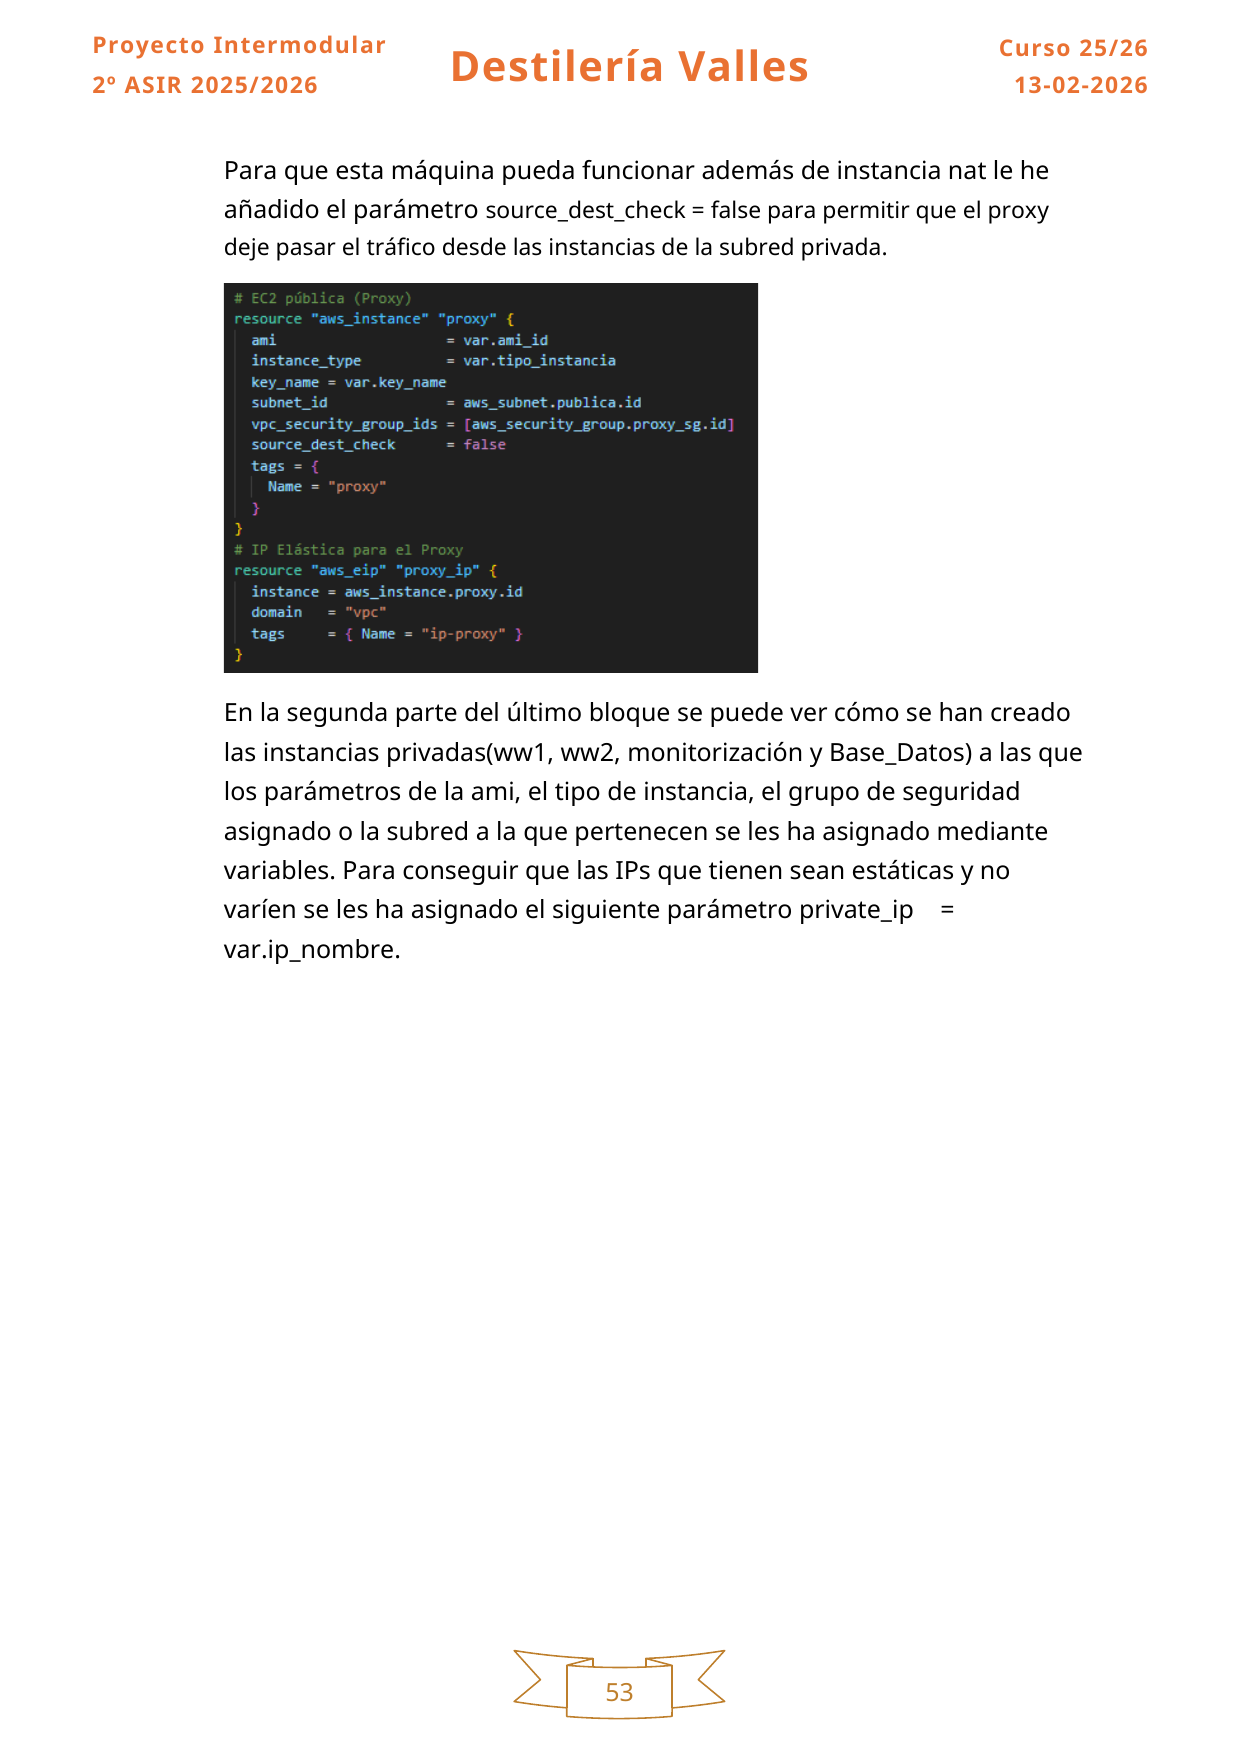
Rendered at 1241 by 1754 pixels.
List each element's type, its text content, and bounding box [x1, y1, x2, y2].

text Para que esta máquina pueda funcionar además de instancia nat le he añadido el parámetro source_dest_check = false para permitir que el proxy deje pasar el tráfico desde las instancias de la subred privada. [224, 152, 1090, 262]
picture [223, 283, 759, 673]
text En la segunda parte del último bloque se puede ver cómo se han creado las instancias privadas(ww1, ww2, monitorización y Base_Datos) a las que los parámetros de la ami, el tipo de instancia, el grupo de seguridad asignado o la subred a la que pertenecen se les ha asignado mediante variables. Para conseguir que las IPs que tienen sean estáticas y no varíen se les ha asignado el siguiente parámetro private_ip = var.ip_nombre. [224, 695, 1090, 966]
